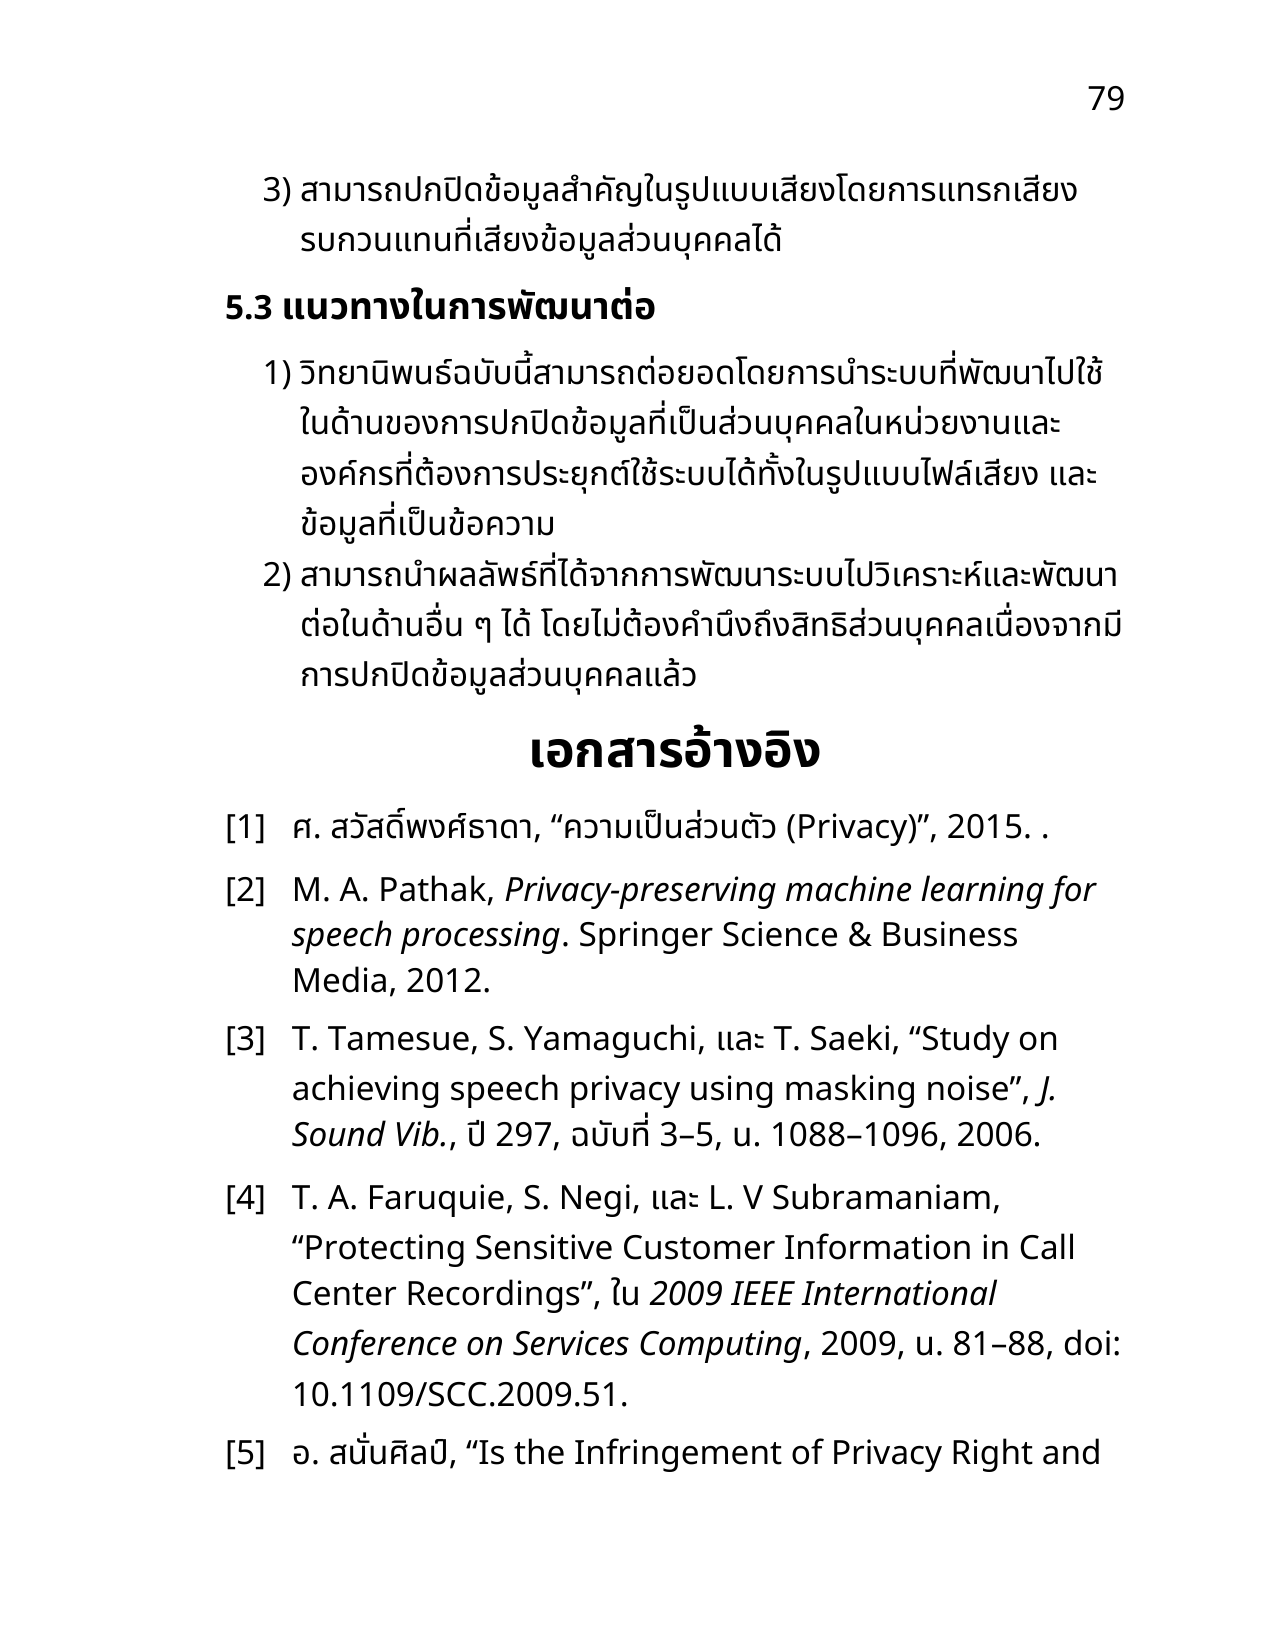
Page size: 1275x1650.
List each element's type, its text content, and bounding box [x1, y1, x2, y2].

subtitle แนวทางในการพัฒนาต่อ [225, 279, 1125, 336]
subtitle เอกสารอ้างอิง [225, 714, 1125, 790]
text [1] ศ. สวัสดิ์พงศ์ธาดา, “ความเป็นส่วนตัว (Privacy)”, 2015. . [225, 802, 1125, 853]
text [2] M. A. Pathak, Privacy-preserving machine learning for speech processing. Springer Science & Business Media, 2012. [225, 866, 1125, 1002]
text [3] T. Tamesue, S. Yamaguchi, และ T. Saeki, “Study on achieving speech privacy using masking noise”, J. Sound Vib., ปี 297, ฉบับที่ 3–5, น. 1088–1096, 2006. [225, 1014, 1125, 1161]
list สามารถปกปิดข้อมูลสำคัญในรูปแบบเสียงโดยการแทรกเสียงรบกวนแทนที่เสียงข้อมูลส่วนบุคคลได้ [262, 166, 1125, 267]
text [225, 1429, 1125, 1479]
list วิทยานิพนธ์ฉบับนี้สามารถต่อยอดโดยการนำระบบที่พัฒนาไปใช้ในด้านของการปกปิดข้อมูลที่เป็นส่วนบุคคลในหน่วยงานและองค์กรที่ต้องการประยุกต์ใช้ระบบได้ทั้งในรูปแบบไฟล์เสียง และข้อมูลที่เป็นข้อความ [262, 348, 1125, 550]
text [4] T. A. Faruquie, S. Negi, และ L. V Subramaniam, “Protecting Sensitive Customer Information in Call Center Recordings”, ใน 2009 IEEE International Conference on Services Computing, 2009, น. 81–88, doi: 10.1109/SCC.2009.51. [225, 1173, 1125, 1416]
list สามารถนำผลลัพธ์ที่ได้จากการพัฒนาระบบไปวิเคราะห์และพัฒนาต่อในด้านอื่น ๆ ได้ โดยไม่ต้องคำนึงถึงสิทธิส่วนบุคคลเนื่องจากมีการปกปิดข้อมูลส่วนบุคคลแล้ว [262, 550, 1125, 702]
